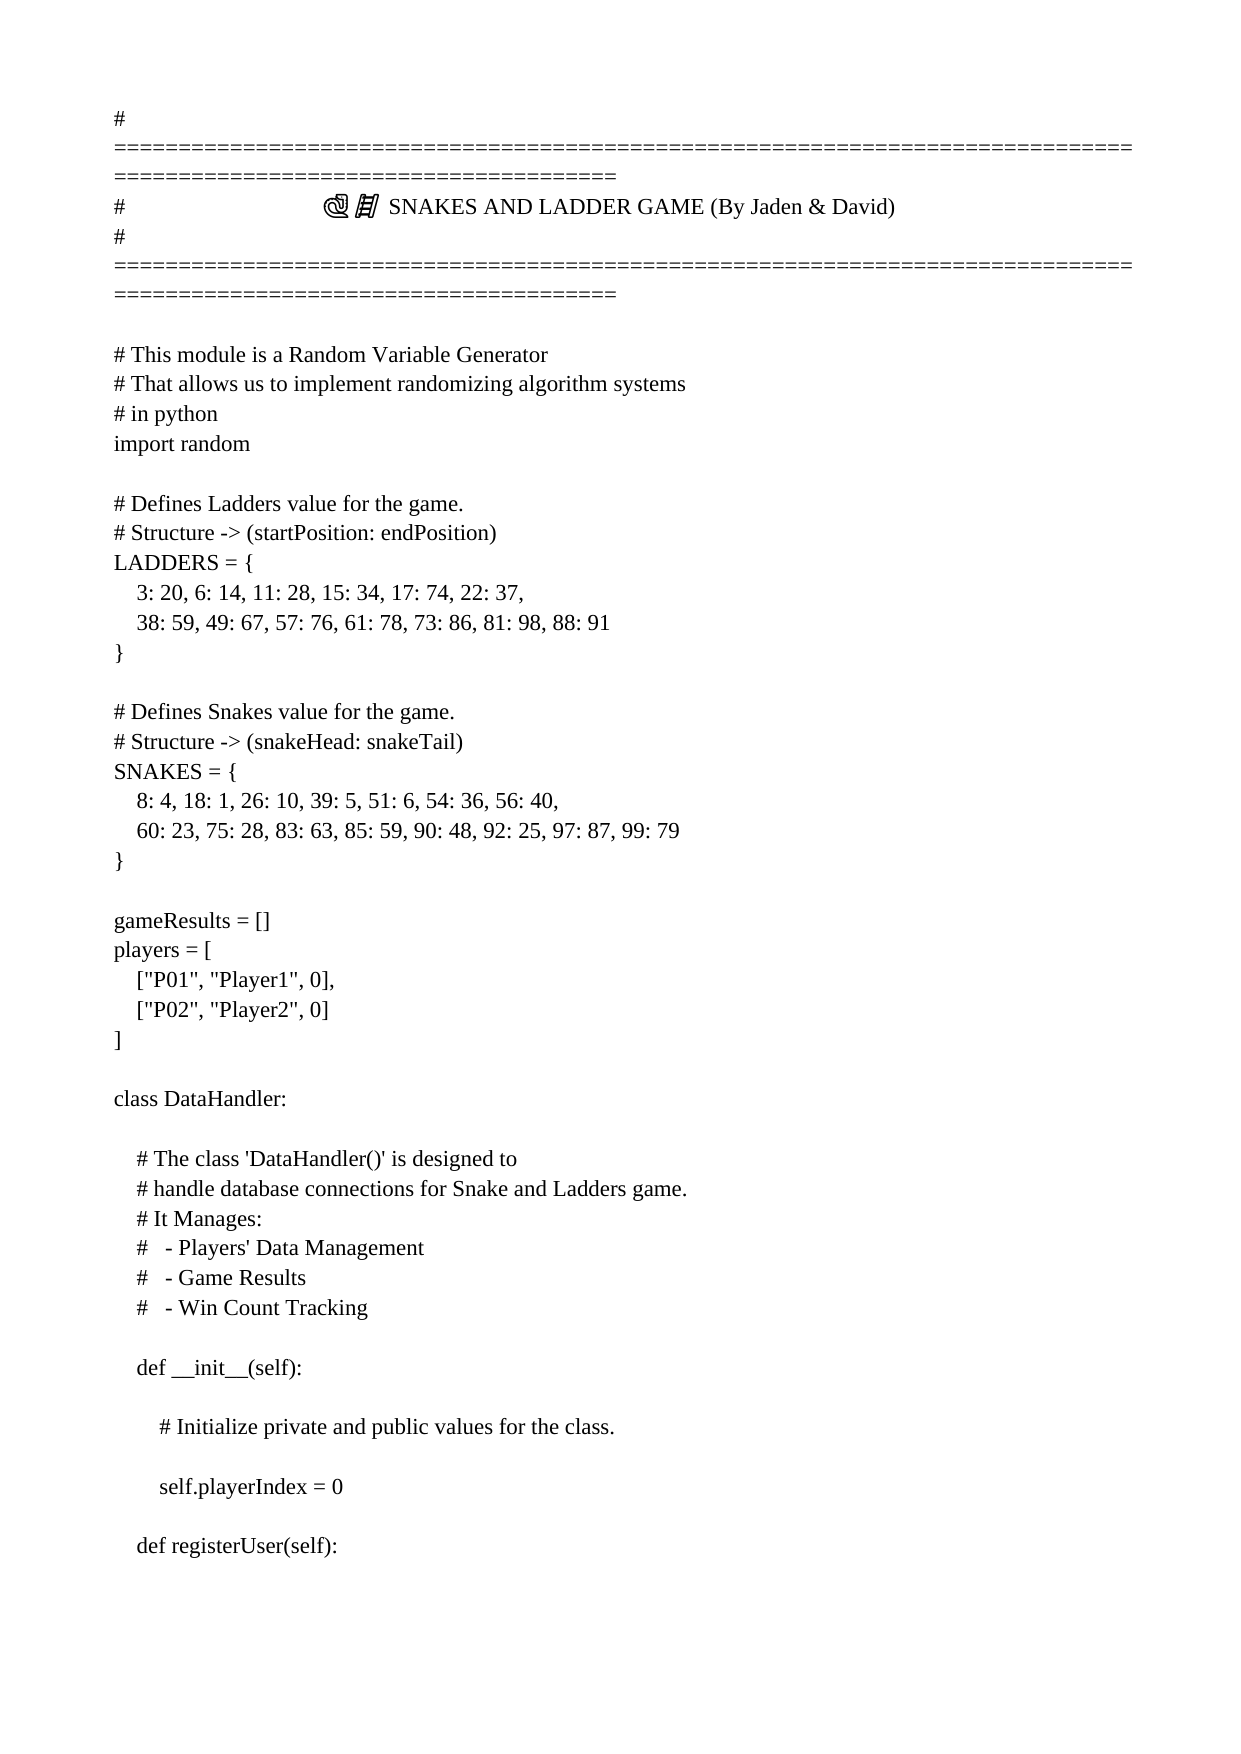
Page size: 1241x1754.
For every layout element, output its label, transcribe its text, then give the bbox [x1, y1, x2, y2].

text # ====================================================================================================================== [113, 223, 1138, 307]
text self.playerIndex = 0 [113, 1473, 1138, 1499]
text players = [ [113, 936, 1138, 963]
text class DataHandler: [113, 1085, 1138, 1112]
text # Structure -> (snakeHead: snakeTail) [113, 728, 1138, 754]
text 60: 23, 75: 28, 83: 63, 85: 59, 90: 48, 92: 25, 97: 87, 99: 79 [113, 817, 1138, 844]
text } [113, 847, 1138, 873]
text # in python [113, 400, 1138, 427]
text # That allows us to implement randomizing algorithm systems [113, 370, 1138, 397]
text def registerUser(self): [113, 1532, 1138, 1559]
text # - Players' Data Management [113, 1234, 1138, 1261]
text # ====================================================================================================================== [113, 105, 1138, 189]
text 8: 4, 18: 1, 26: 10, 39: 5, 51: 6, 54: 36, 56: 40, [113, 787, 1138, 814]
text # handle database connections for Snake and Ladders game. [113, 1175, 1138, 1201]
text # Defines Ladders value for the game. [113, 489, 1138, 516]
text ] [113, 1026, 1138, 1052]
text ["P01", "Player1", 0], [113, 966, 1138, 993]
text 3: 20, 6: 14, 11: 28, 15: 34, 17: 74, 22: 37, [113, 579, 1138, 605]
text SNAKES = { [113, 758, 1138, 784]
text ["P02", "Player2", 0] [113, 996, 1138, 1022]
text } [113, 638, 1138, 665]
text # Initialize private and public values for the class. [113, 1413, 1138, 1439]
text # Defines Snakes value for the game. [113, 698, 1138, 724]
text 38: 59, 49: 67, 57: 76, 61: 78, 73: 86, 81: 98, 88: 91 [113, 609, 1138, 635]
text def __init__(self): [113, 1353, 1138, 1380]
text import random [113, 430, 1138, 456]
text # Structure -> (startPosition: endPosition) [113, 519, 1138, 546]
text # The class 'DataHandler()' is designed to [113, 1145, 1138, 1171]
text # It Manages: [113, 1204, 1138, 1231]
text # 🐍🪜 SNAKES AND LADDER GAME (By Jaden & David) [113, 193, 1138, 219]
text LADDERS = { [113, 549, 1138, 576]
text # - Game Results [113, 1264, 1138, 1291]
text # - Win Count Tracking [113, 1294, 1138, 1320]
text gameResults = [] [113, 907, 1138, 933]
text # This module is a Random Variable Generator [113, 341, 1138, 367]
